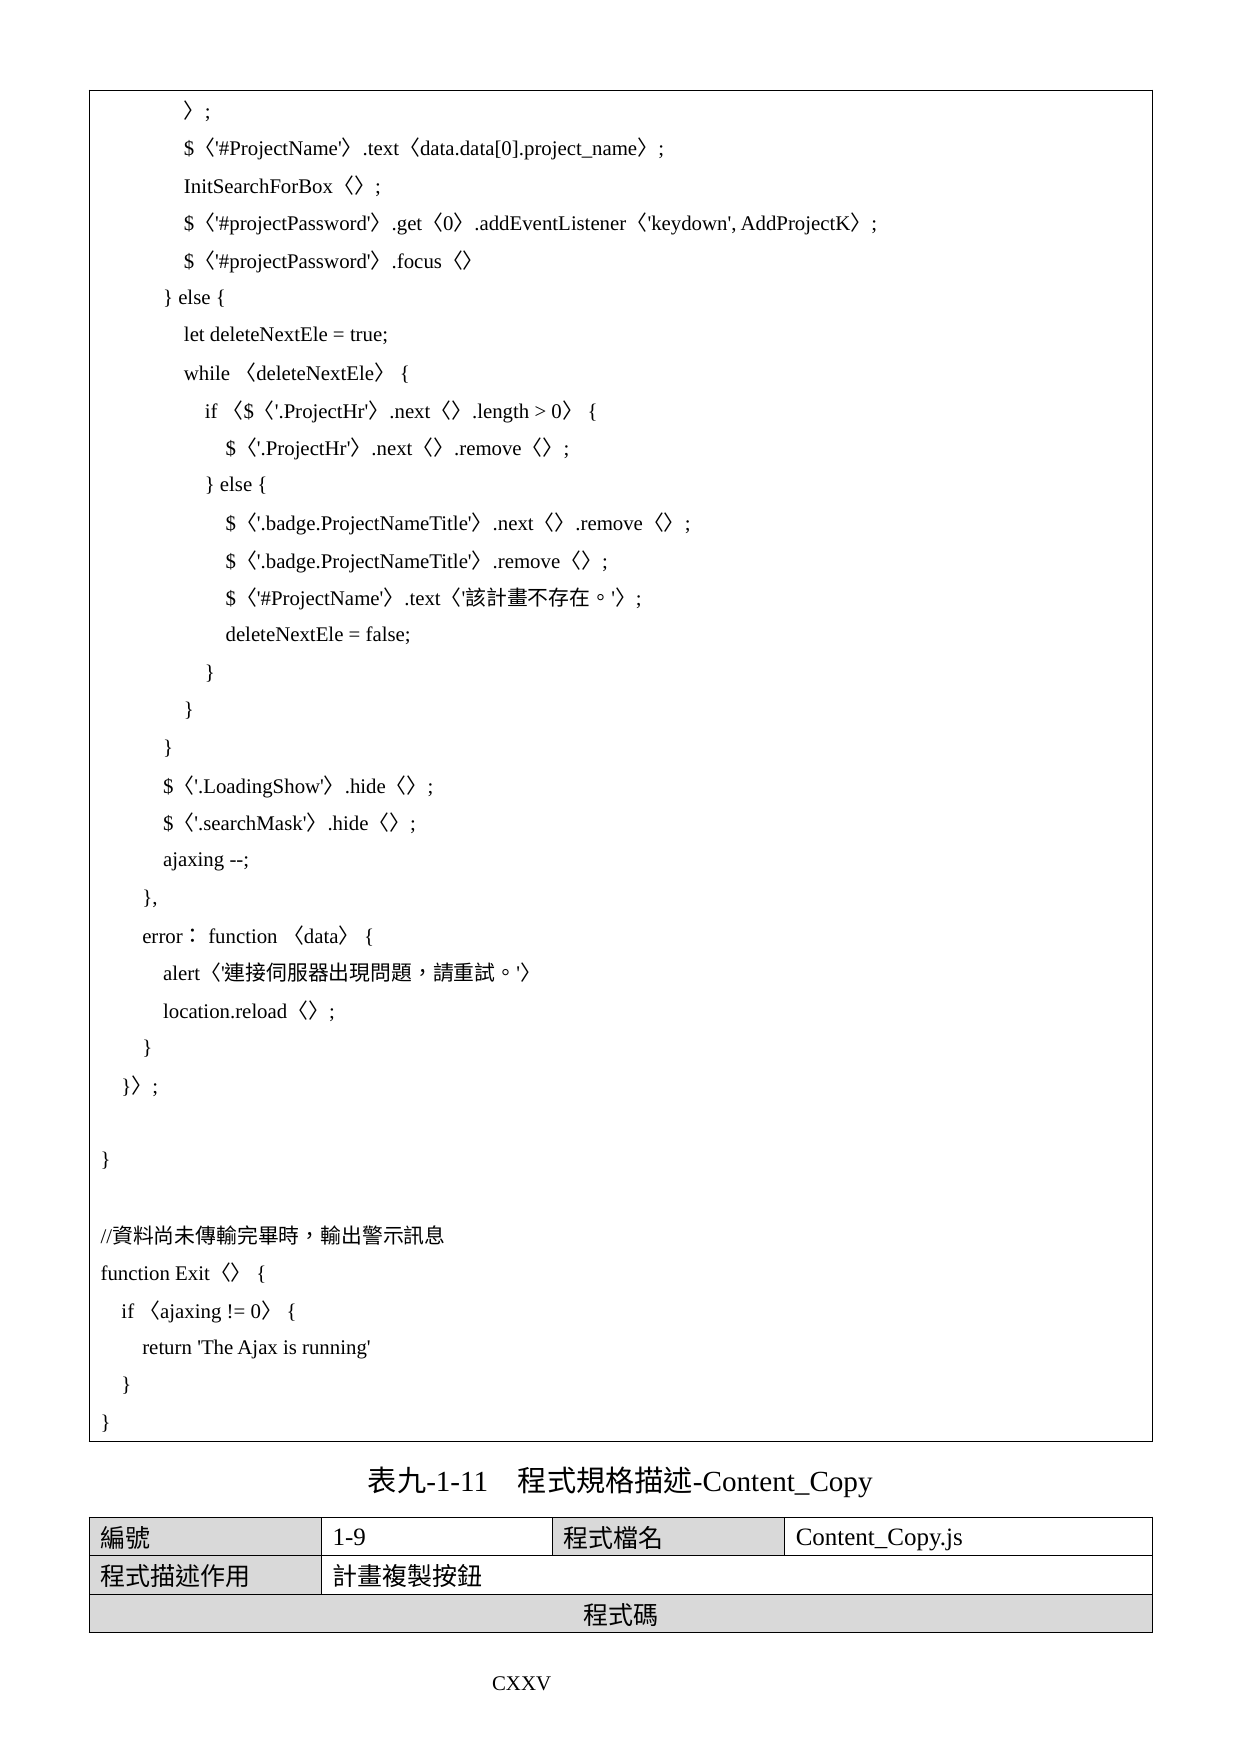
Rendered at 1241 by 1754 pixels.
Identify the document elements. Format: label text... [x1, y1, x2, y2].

table_cell 程式描述作用 [90, 1556, 321, 1594]
table_header 1-9 [322, 1518, 552, 1555]
table_header Content_Copy.js [785, 1518, 1152, 1555]
table_header 編號 [90, 1518, 321, 1555]
text 程式規格描述-Content_Copy [89, 1442, 1152, 1517]
table_cell 程式碼 [90, 1595, 1152, 1632]
table_header 程式檔名 [553, 1518, 784, 1555]
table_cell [90, 91, 1152, 1441]
table_cell 計畫複製按鈕 [322, 1556, 1152, 1594]
